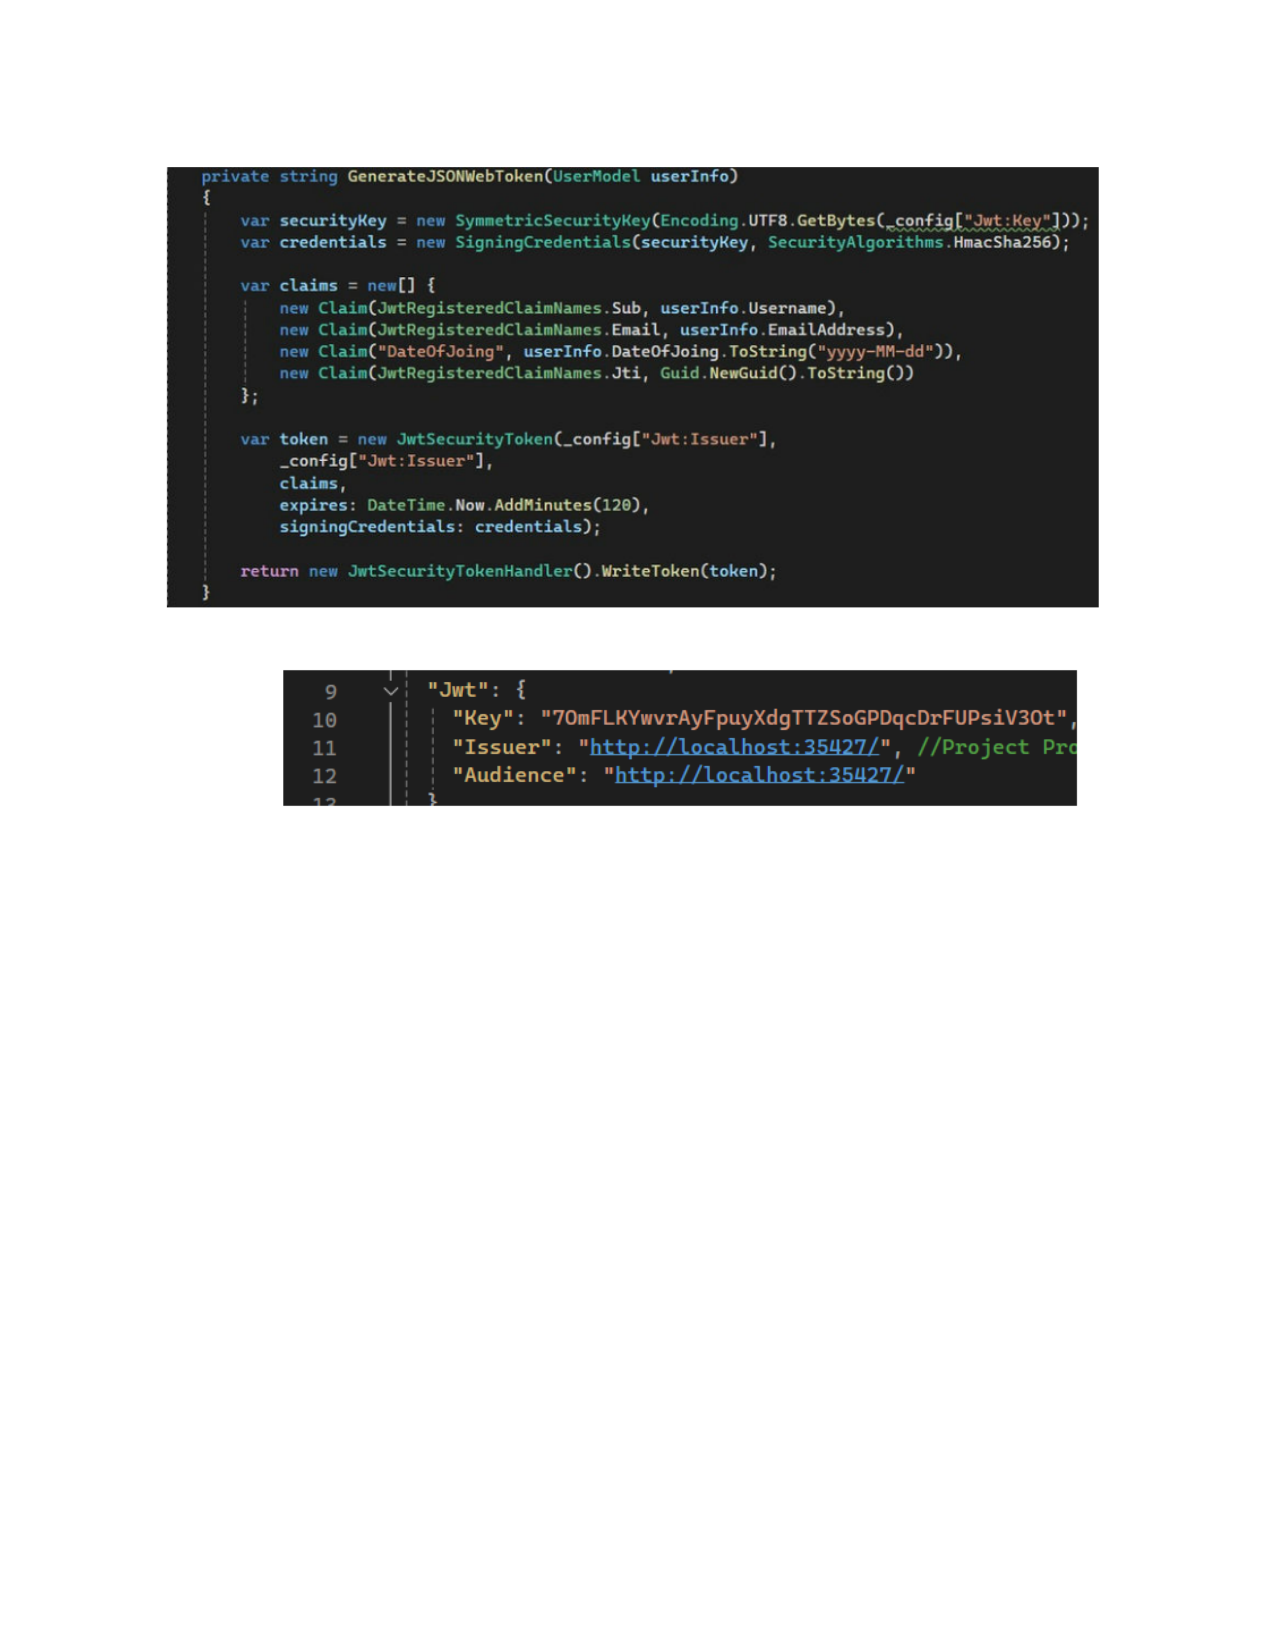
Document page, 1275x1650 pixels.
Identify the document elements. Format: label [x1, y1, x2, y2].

picture [150, 150, 1125, 629]
picture [150, 657, 1125, 826]
